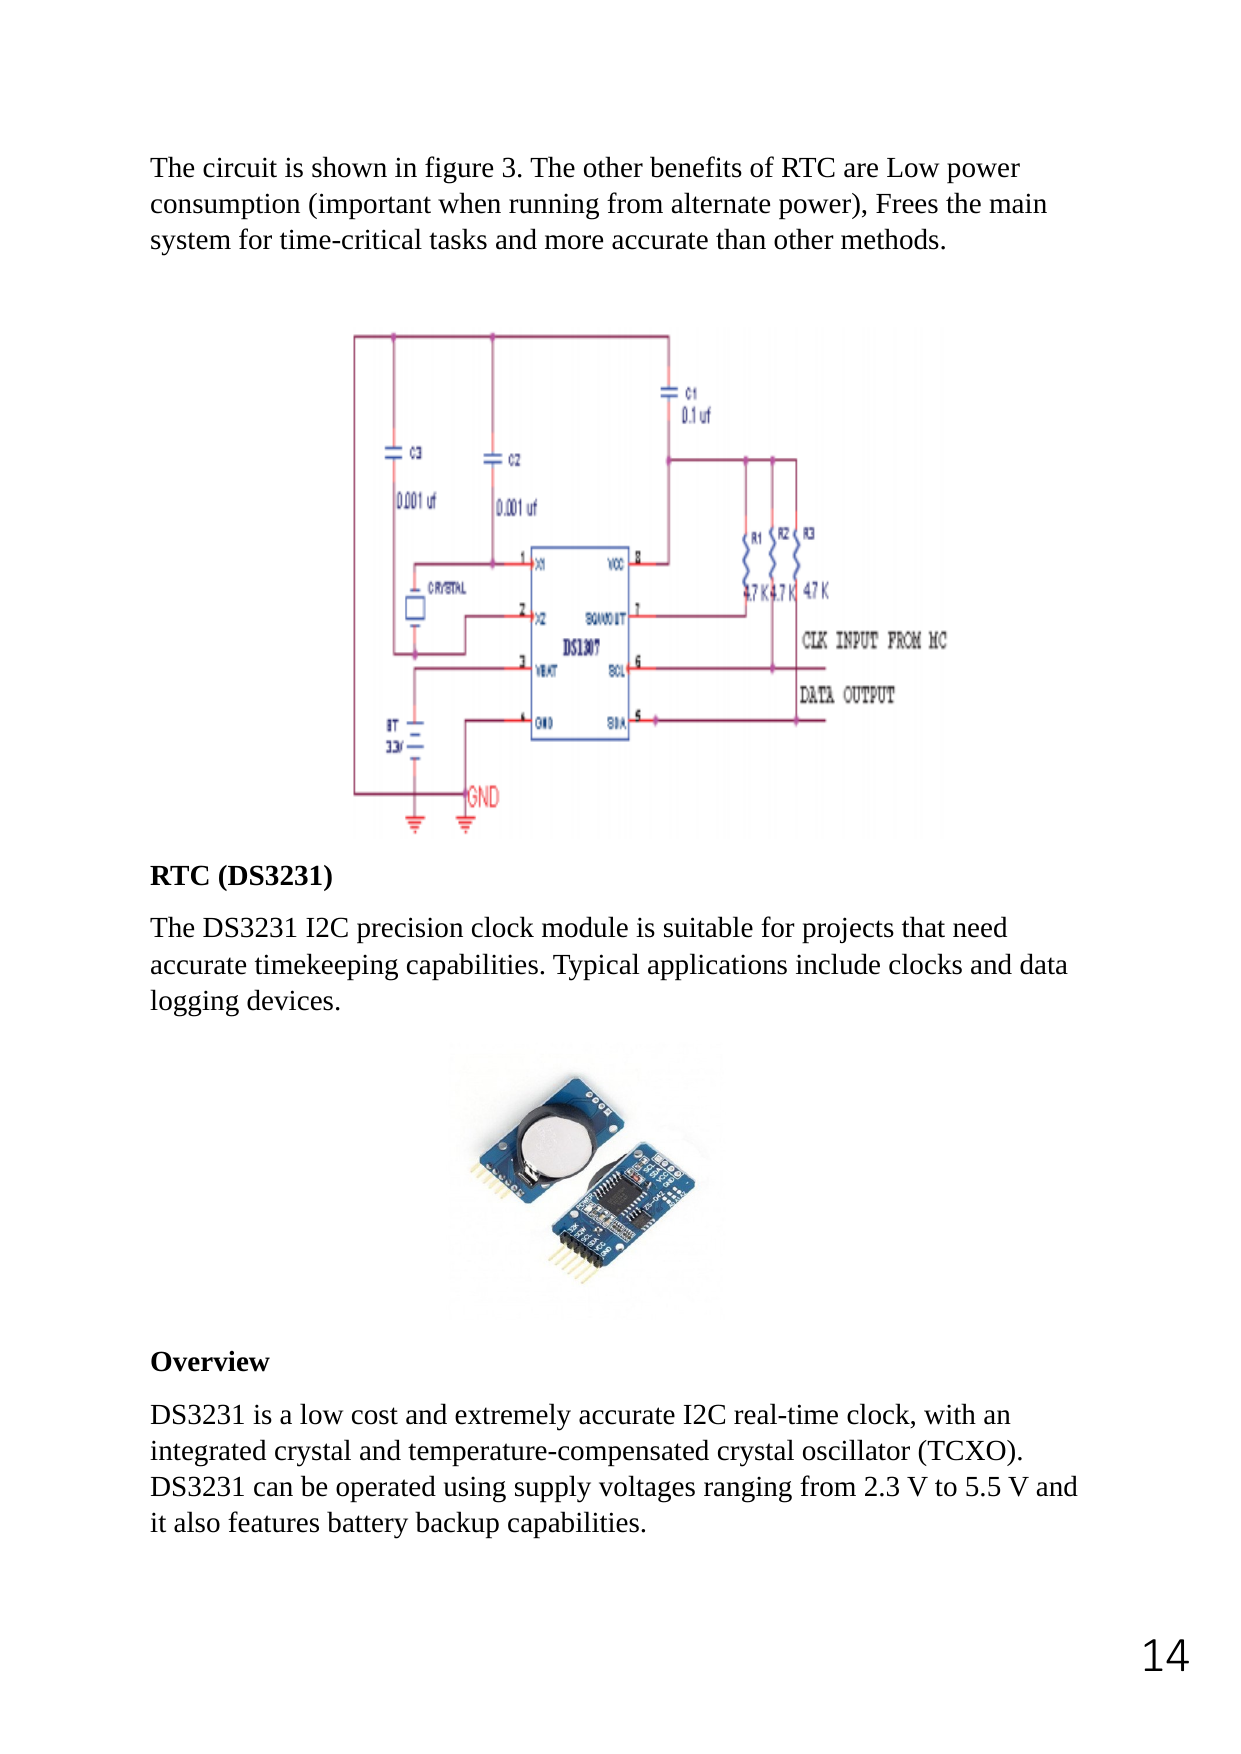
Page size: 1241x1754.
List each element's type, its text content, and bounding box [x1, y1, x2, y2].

picture [441, 1035, 732, 1326]
picture [346, 327, 976, 839]
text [150, 150, 1090, 256]
text The DS3231 I2C precision clock module is suitable for projects that need accurate timekeeping capabilities. Typical applications include clocks and data logging devices. [150, 911, 1090, 1016]
text DS3231 is a low cost and extremely accurate I2C real-time clock, with an integrated crystal and temperature-compensated crystal oscillator (TCXO). DS3231 can be operated using supply voltages ranging from 2.3 V to 5.5 V and it also features battery backup capabilities. [150, 1397, 1090, 1539]
text RTC (DS3231) [150, 858, 1090, 891]
text Overview [150, 1344, 1090, 1378]
